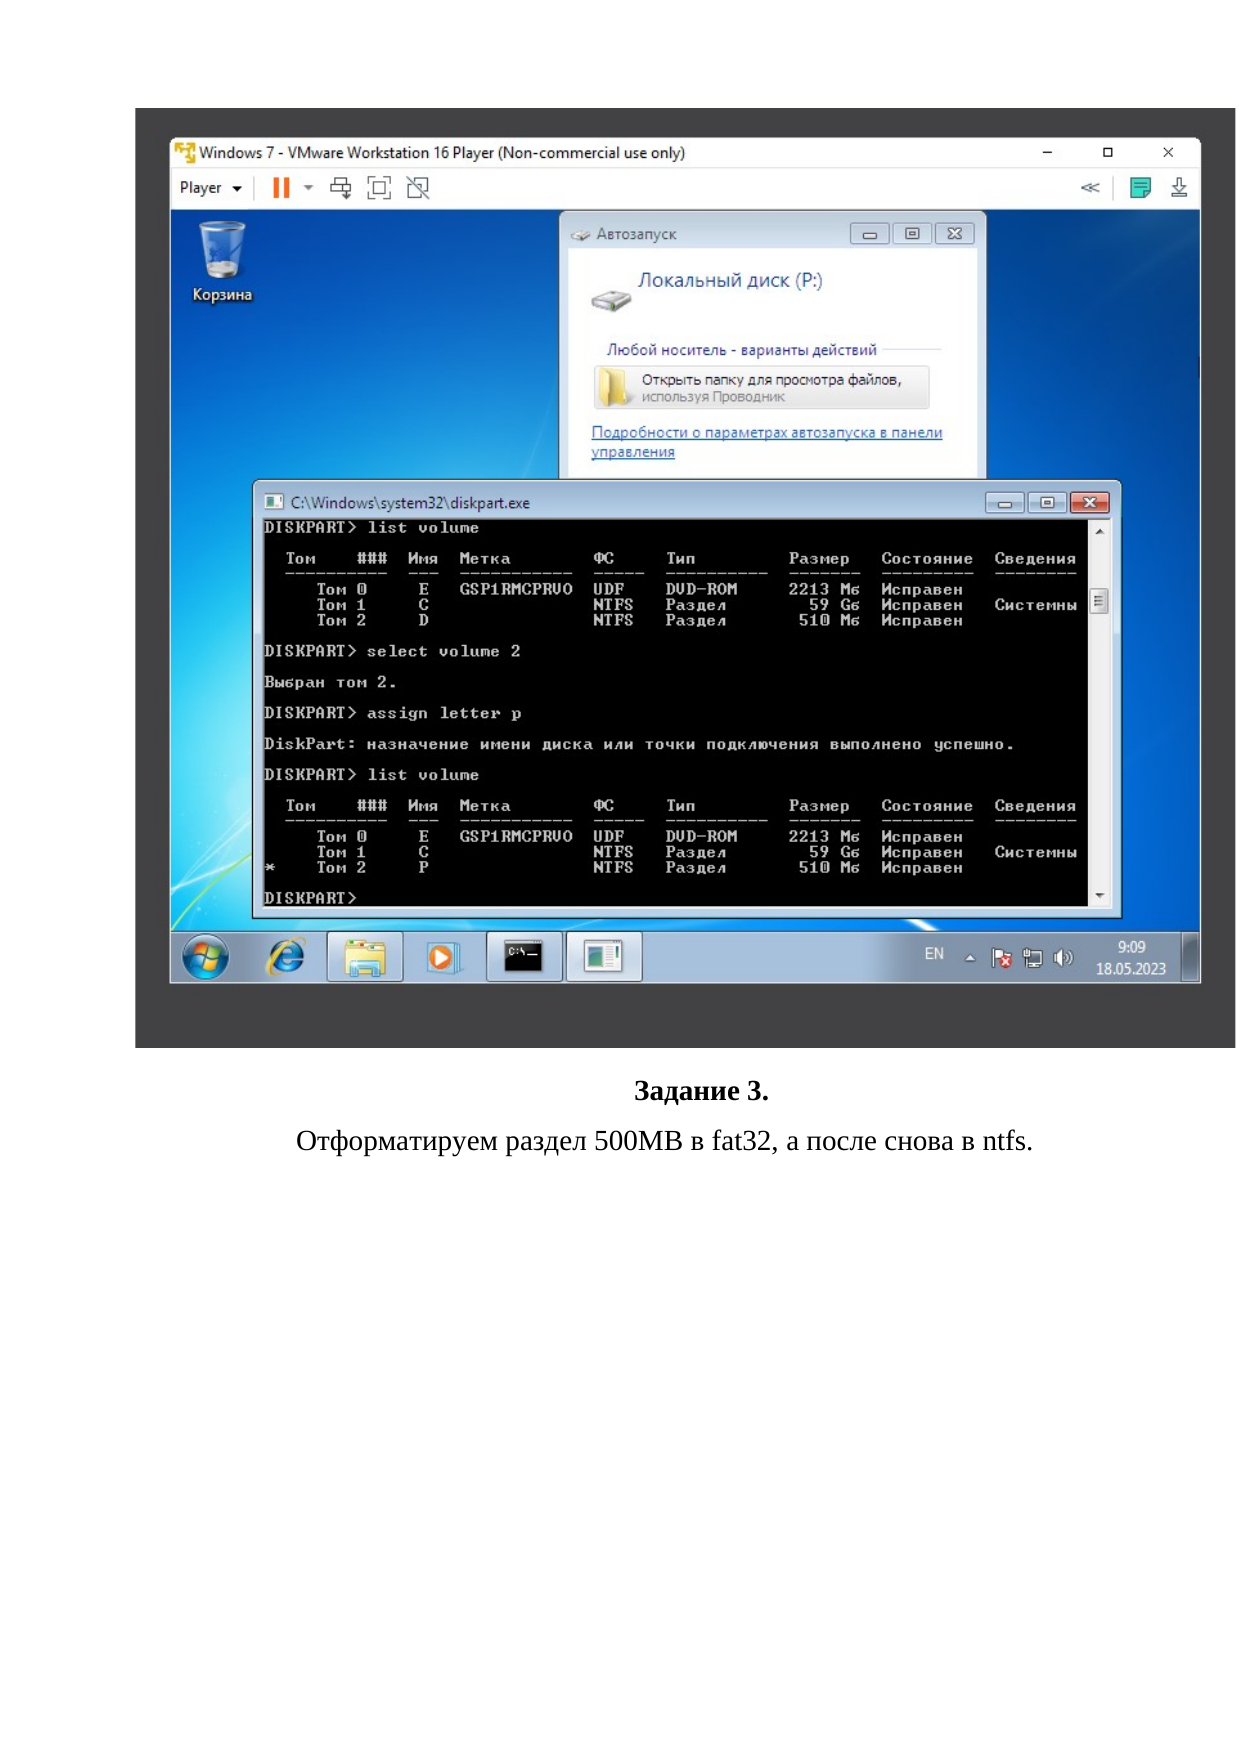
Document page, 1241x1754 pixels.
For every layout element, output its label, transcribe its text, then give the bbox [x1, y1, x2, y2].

text Отформатируем раздел 500MB в fat32, а после снова в ntfs. [230, 1123, 1099, 1157]
subtitle Задание 3. [634, 1073, 1236, 1106]
picture [135, 108, 1236, 1048]
